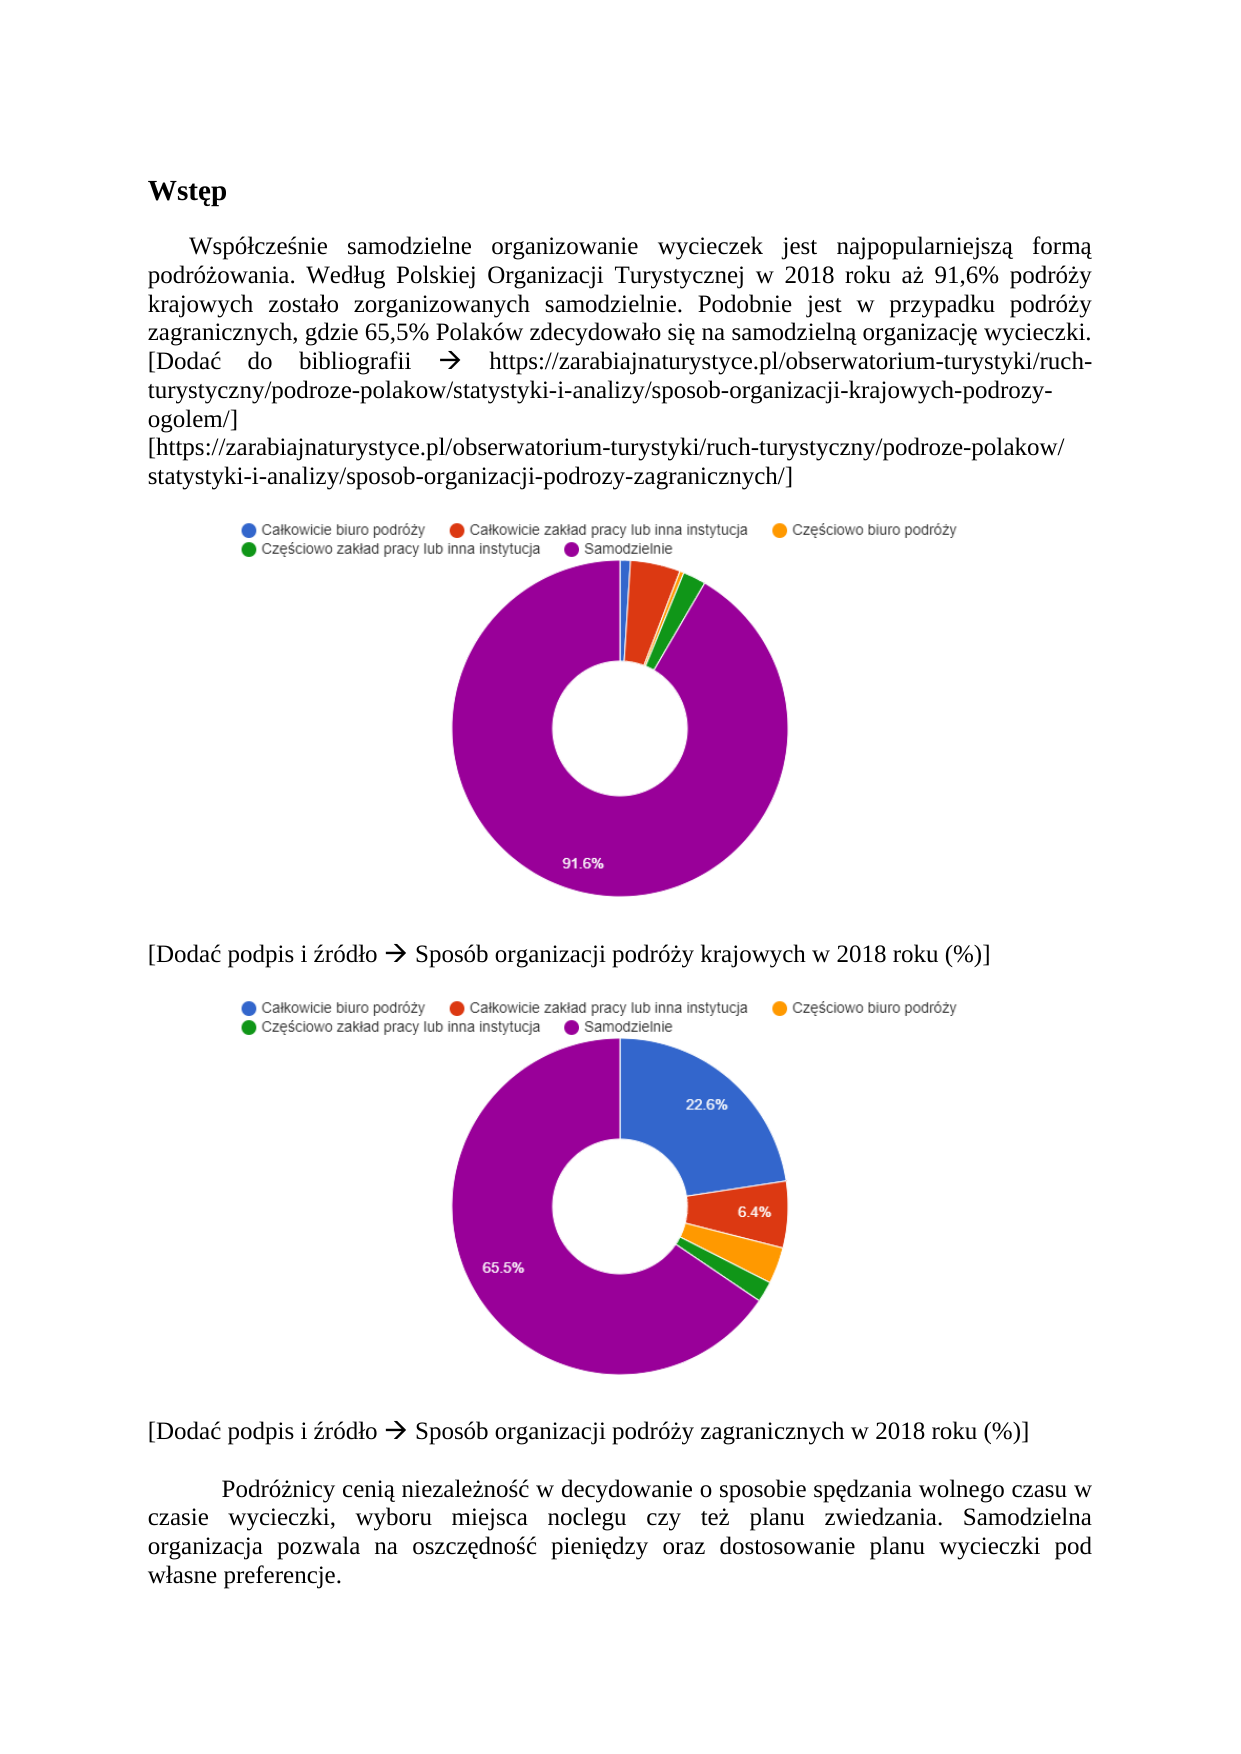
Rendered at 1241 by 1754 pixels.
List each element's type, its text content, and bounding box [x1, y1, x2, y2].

text Współcześnie samodzielne organizowanie wycieczek jest najpopularniejszą formą podróżowania. Według Polskiej Organizacji Turystycznej w 2018 roku aż 91,6% podróży krajowych zostało zorganizowanych samodzielnie. Podobnie jest w przypadku podróży zagranicznych, gdzie 65,5% Polaków zdecydowało się na samodzielną organizację wycieczki. [148, 231, 1093, 346]
text [Dodać do bibliografii https://zarabiajnaturystyce.pl/obserwatorium-turystyki/ruch-turystyczny/podroze-polakow/statystyki-i-analizy/sposob-organizacji-krajowych-podrozy-ogolem/] [148, 346, 1093, 432]
picture [147, 996, 1093, 1417]
text Podróżnicy cenią niezależność w decydowanie o sposobie spędzania wolnego czasu w czasie wycieczki, wyboru miejsca noclegu czy też planu zwiedzania. Samodzielna organizacja pozwala na oszczędność pieniędzy oraz dostosowanie planu wycieczki pod własne preferencje. [148, 1474, 1093, 1589]
text [Dodać podpis i źródło Sposób organizacji podróży krajowych w 2018 roku (%)] [148, 939, 1093, 967]
text [Dodać podpis i źródło Sposób organizacji podróży zagranicznych w 2018 roku (%)] [148, 1417, 1093, 1445]
text Wstęp [148, 173, 1093, 206]
text [https://zarabiajnaturystyce.pl/obserwatorium-turystyki/ruch-turystyczny/podroze-polakow/statystyki-i-analizy/sposob-organizacji-podrozy-zagranicznych/] [148, 432, 1093, 490]
picture [147, 518, 1093, 939]
